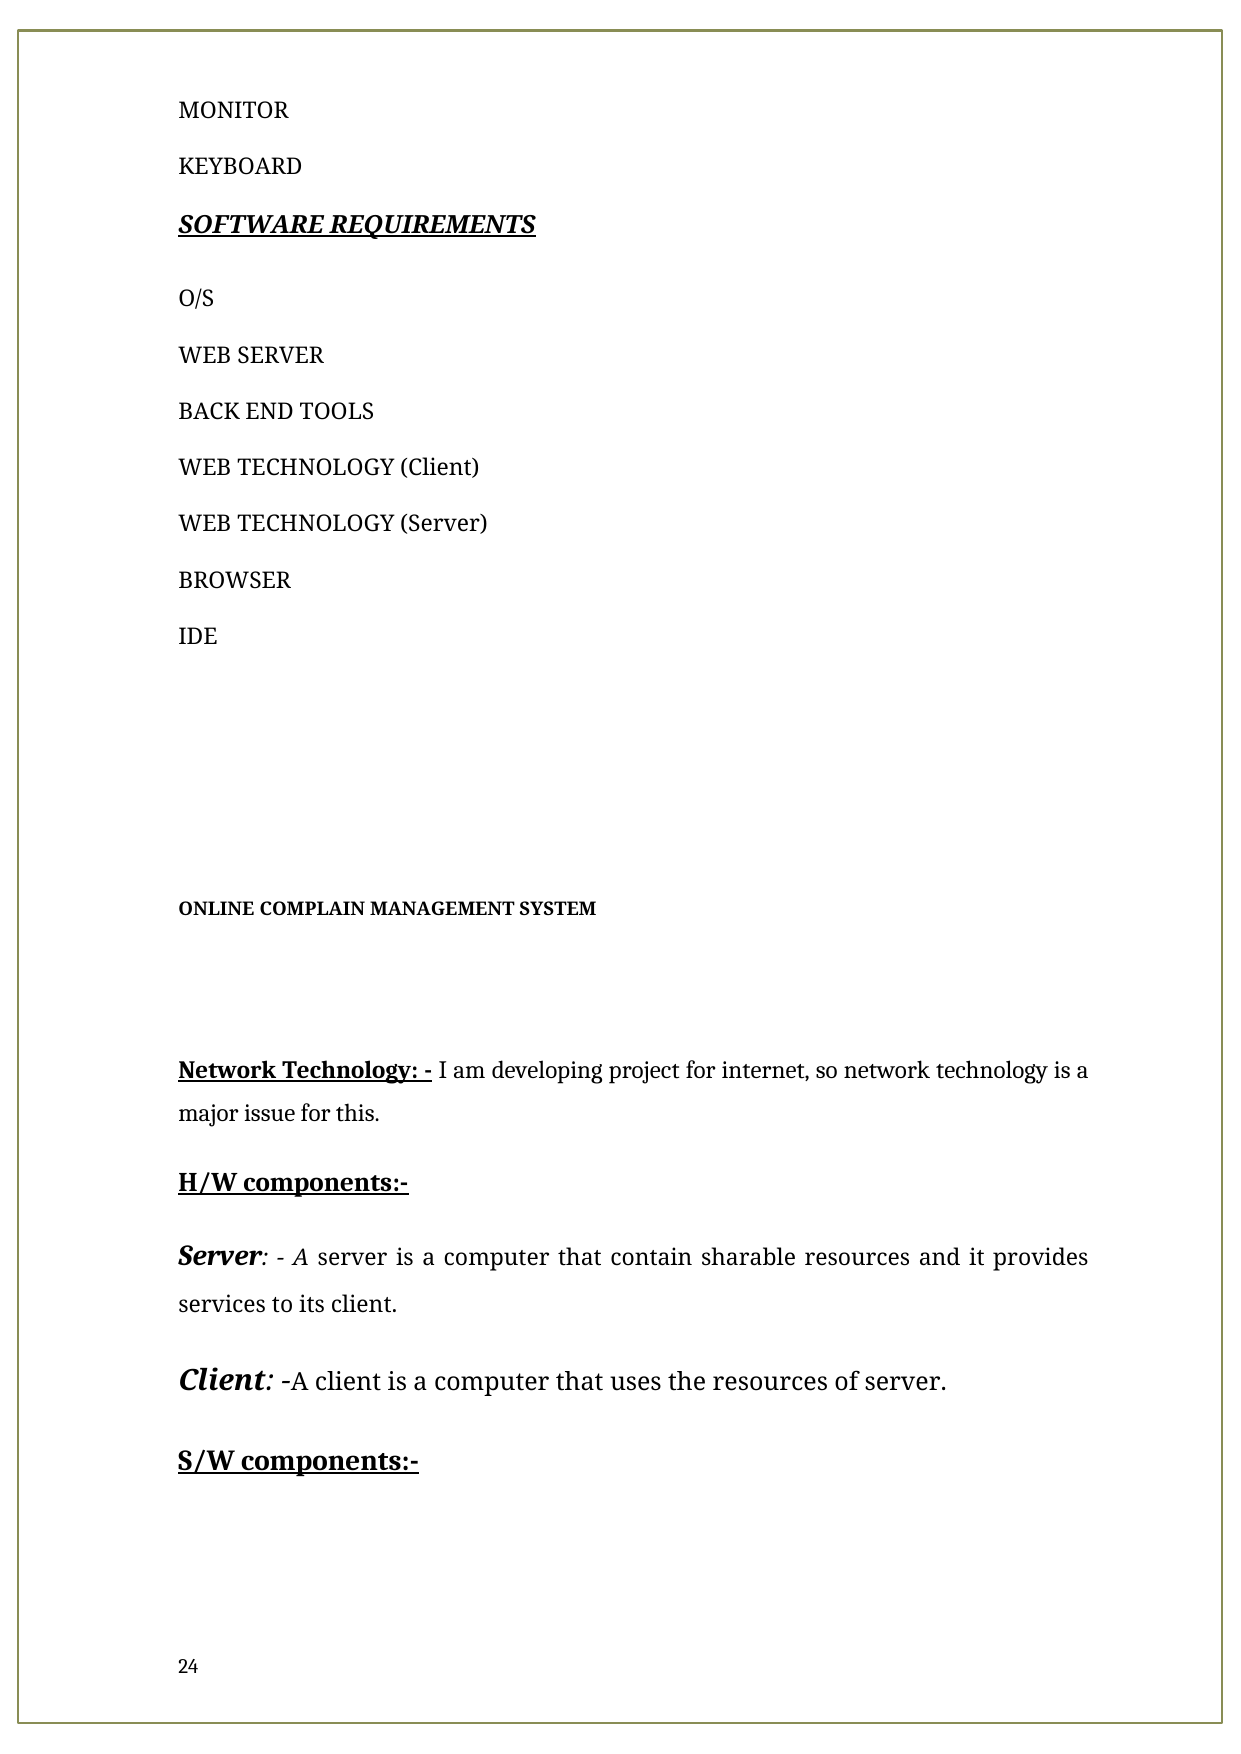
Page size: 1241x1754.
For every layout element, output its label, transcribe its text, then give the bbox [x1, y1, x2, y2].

list ONLINE COMPLAIN MANAGEMENT SYSTEM [178, 895, 1090, 921]
text Client: -A client is a computer that uses the resources of server. [178, 1360, 1090, 1399]
text MONITOR [178, 94, 1090, 125]
text WEB SERVER [178, 338, 1090, 370]
text BACK END TOOLS [178, 395, 1090, 426]
text SOFTWARE REQUIREMENTS [178, 206, 1090, 240]
list Network Technology: - I am developing project for internet, so network technology is a major issue for this. [178, 1056, 1090, 1128]
text WEB TECHNOLOGY (Client) [178, 451, 1090, 482]
text S/W components:- [178, 1444, 1090, 1478]
text H/W components:- [178, 1167, 1090, 1198]
text BROWSER [178, 563, 1090, 595]
text WEB TECHNOLOGY (Server) [178, 507, 1090, 538]
text O/S [178, 282, 1090, 313]
text IDE [178, 620, 1090, 651]
text Server: - A server is a computer that contain sharable resources and it provides services to its client. [178, 1239, 1090, 1319]
text KEYBOARD [178, 150, 1090, 181]
